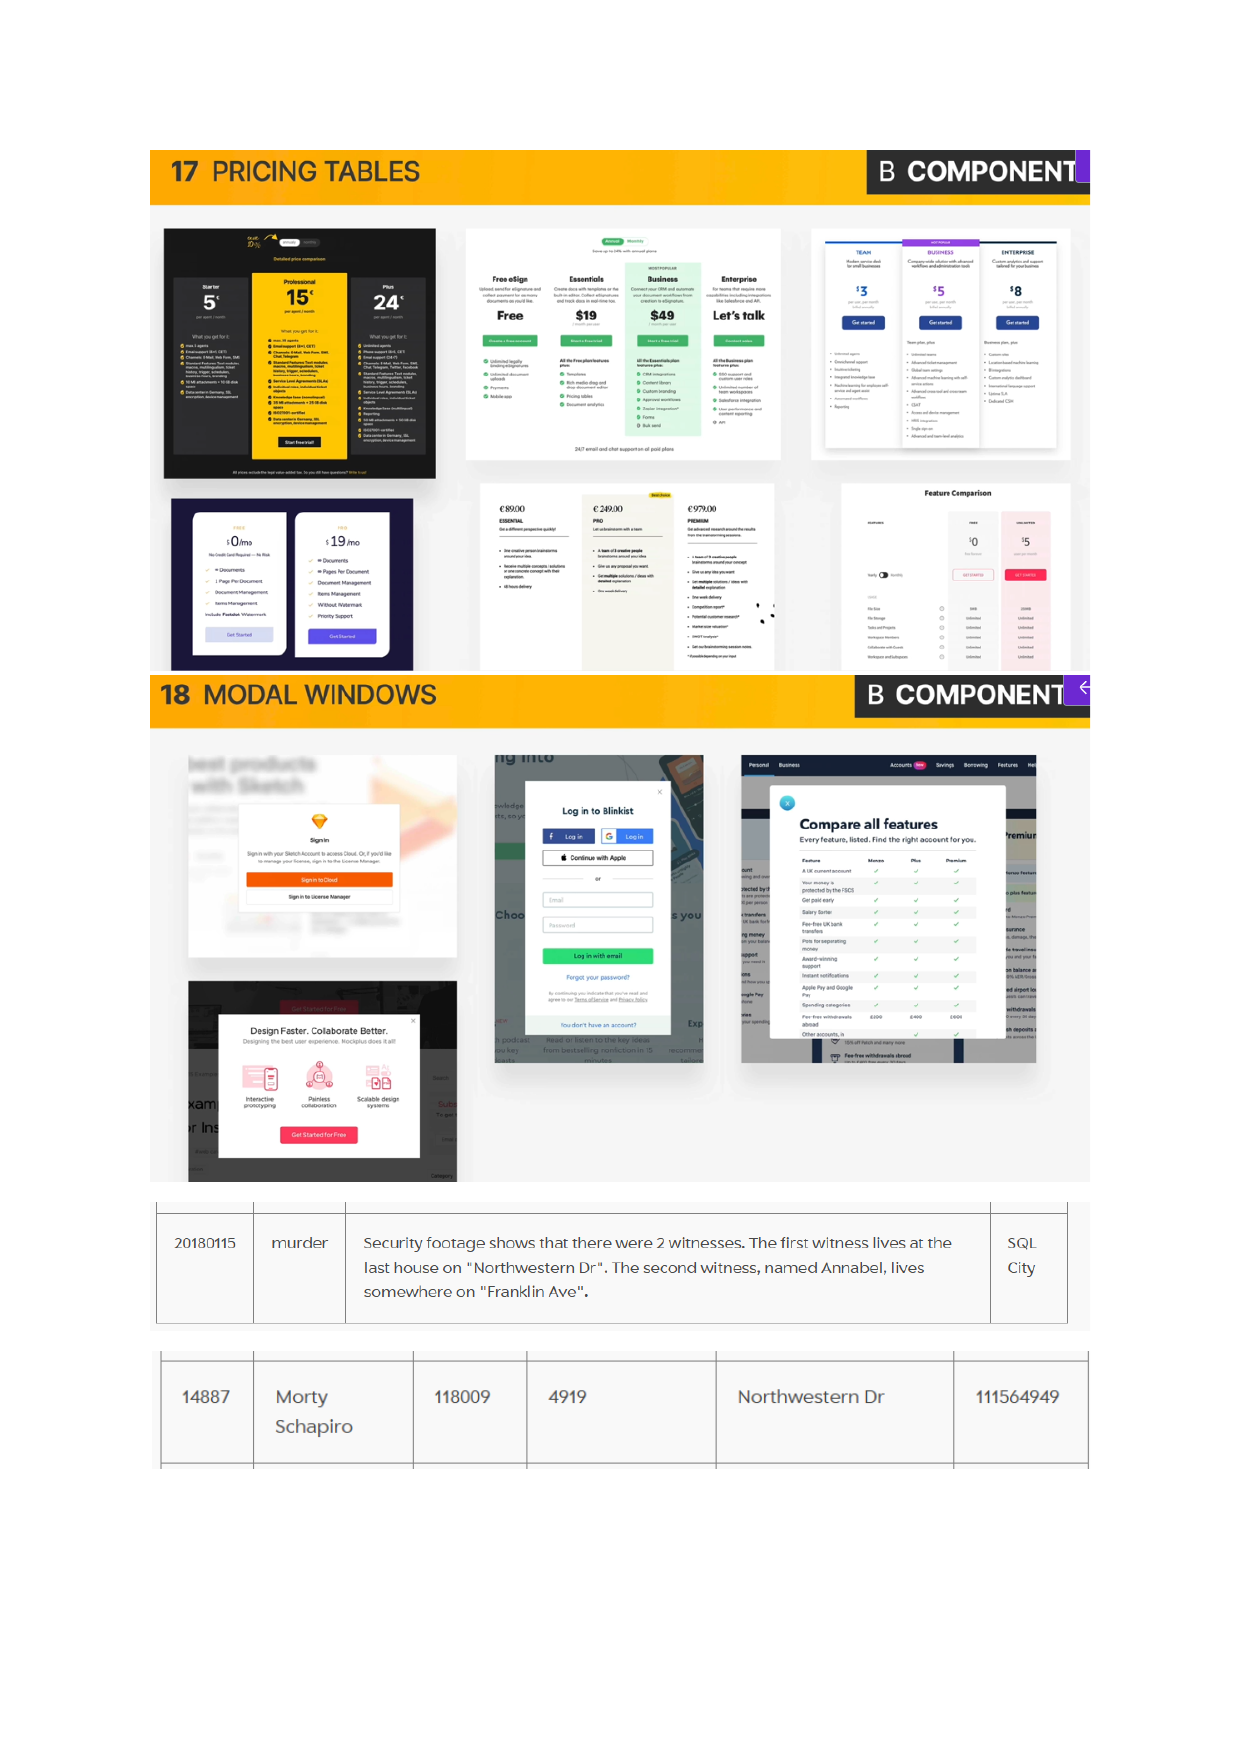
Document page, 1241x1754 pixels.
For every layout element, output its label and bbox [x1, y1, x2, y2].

picture [150, 150, 1091, 671]
picture [150, 675, 1091, 1182]
picture [150, 1202, 1091, 1331]
picture [150, 1351, 1091, 1469]
